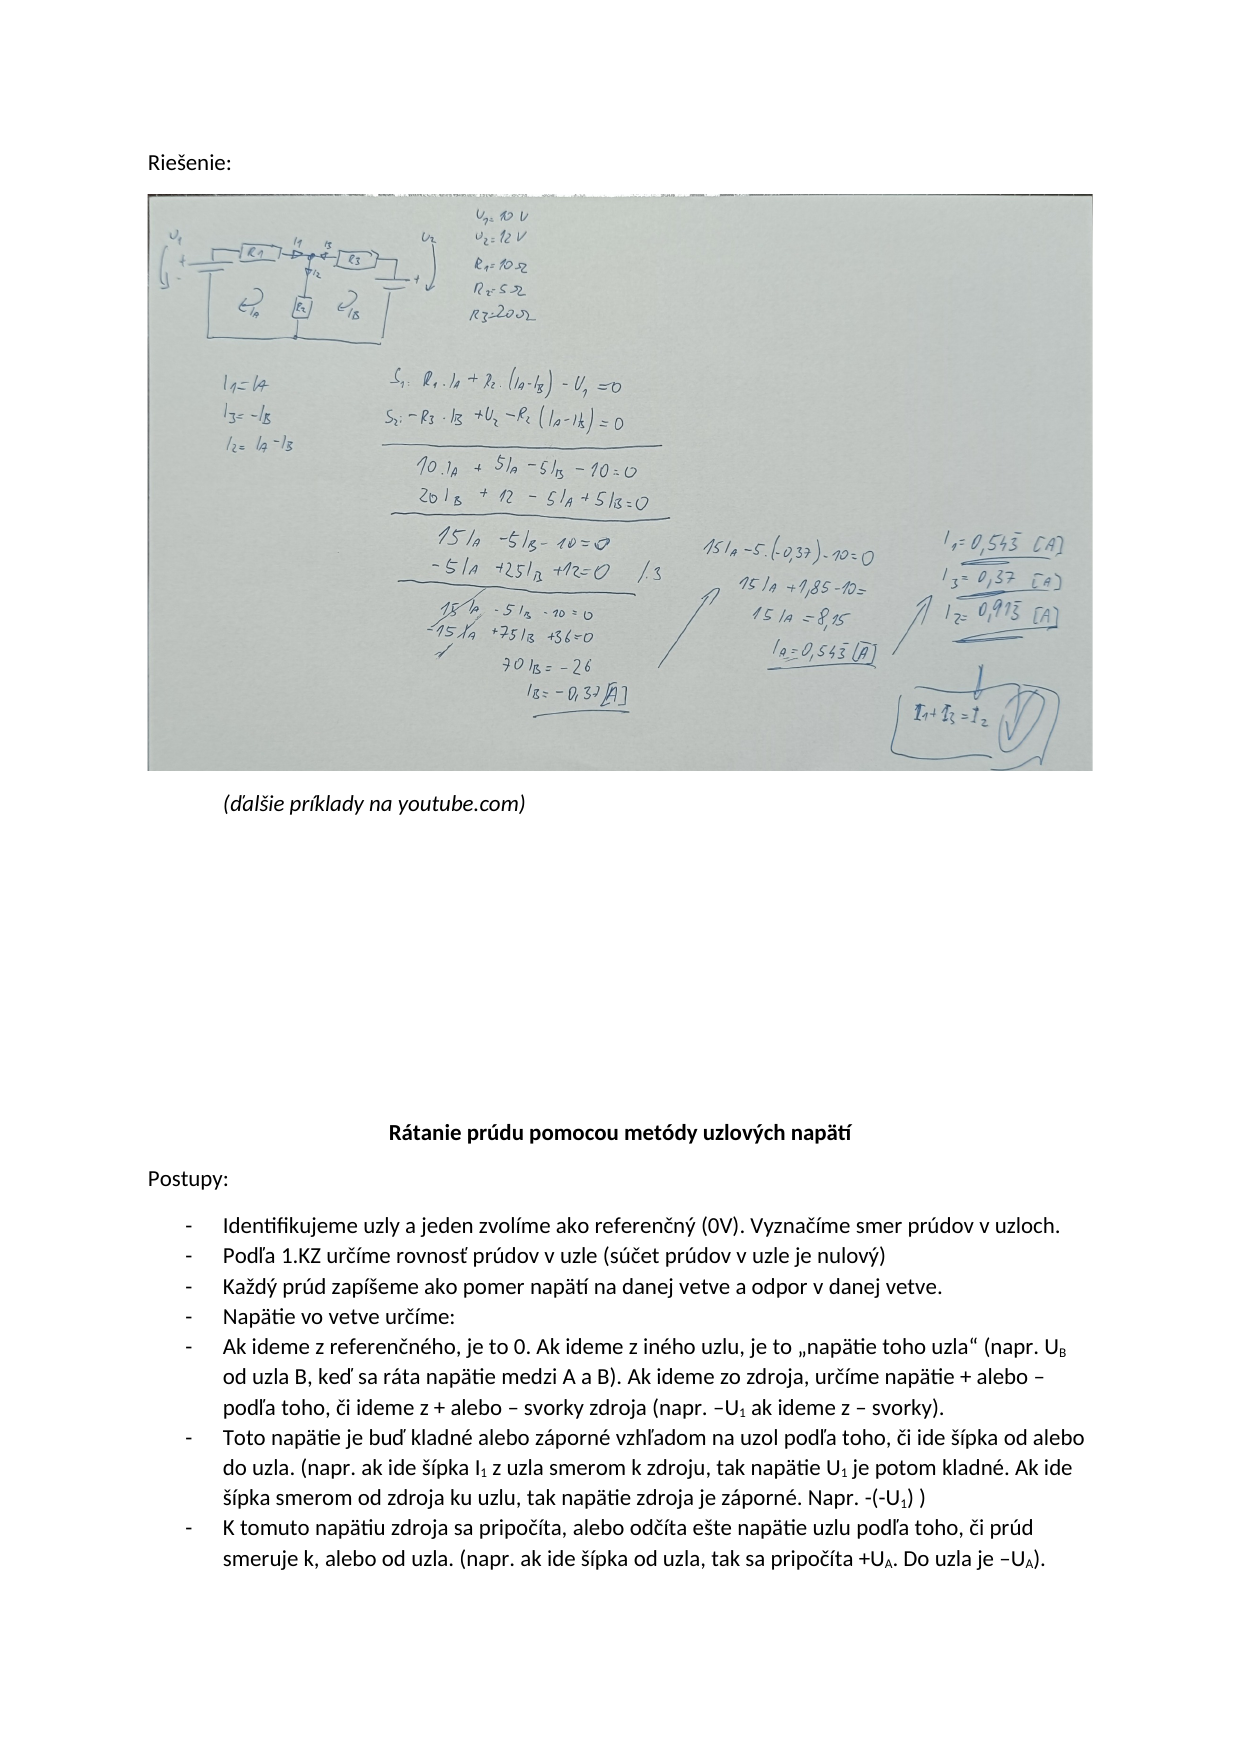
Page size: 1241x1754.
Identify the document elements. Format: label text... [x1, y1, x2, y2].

picture [147, 194, 1093, 771]
list Napätie vo vetve určíme: [185, 1302, 1093, 1330]
list Každý prúd zapíšeme ako pomer napätí na danej vetve a odpor v danej vetve. [185, 1272, 1093, 1300]
text Postupy: [148, 1164, 1093, 1193]
text Rátanie prúdu pomocou metódy uzlových napätí [148, 1118, 1093, 1146]
text Riešenie: [148, 148, 1093, 176]
list K tomuto napätiu zdroja sa pripočíta, alebo odčíta ešte napätie uzlu podľa toho, či prúd smeruje k, alebo od uzla. (napr. ak ide šípka od uzla, tak sa pripočíta +UA. Do uzla je –UA). [185, 1513, 1093, 1572]
list Podľa 1.KZ určíme rovnosť prúdov v uzle (súčet prúdov v uzle je nulový) [185, 1242, 1093, 1270]
list (ďalšie príklady na youtube.com) [223, 789, 1093, 818]
list Identifikujeme uzly a jeden zvolíme ako referenčný (0V). Vyznačíme smer prúdov v uzloch. [185, 1211, 1093, 1239]
list Ak ideme z referenčného, je to 0. Ak ideme z iného uzlu, je to „napätie toho uzla“ (napr. UB od uzla B, keď sa ráta napätie medzi A a B). Ak ideme zo zdroja, určíme napätie + alebo – podľa toho, či ideme z + alebo – svorky zdroja (napr. –U1 ak ideme z – svorky). [185, 1332, 1093, 1421]
list Toto napätie je buď kladné alebo záporné vzhľadom na uzol podľa toho, či ide šípka od alebo do uzla. (napr. ak ide šípka I1 z uzla smerom k zdroju, tak napätie U1 je potom kladné. Ak ide šípka smerom od zdroja ku uzlu, tak napätie zdroja je záporné. Napr. -(-U1) ) [185, 1423, 1093, 1511]
